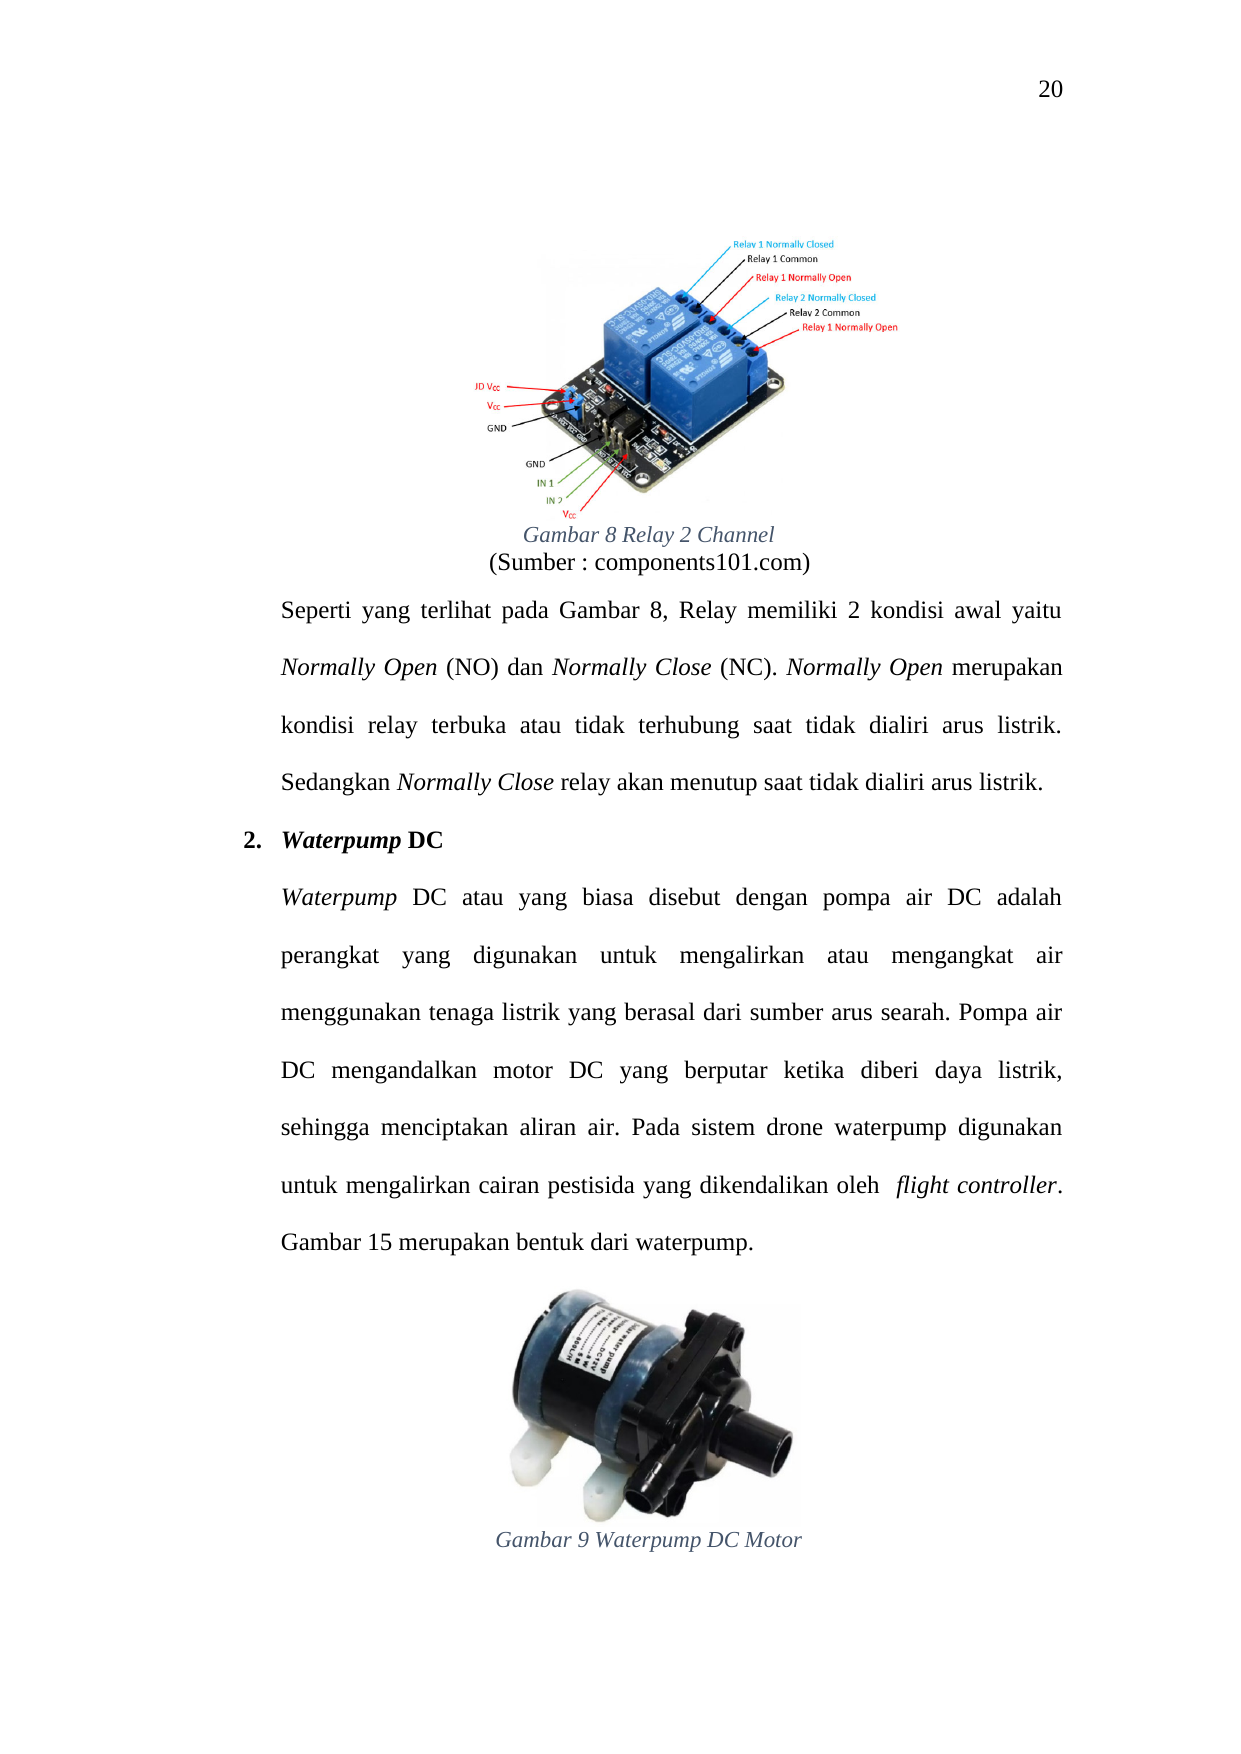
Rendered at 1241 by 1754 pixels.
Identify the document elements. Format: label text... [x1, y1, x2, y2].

text (Sumber : components101.com) [236, 547, 1063, 576]
list Waterpump DC atau yang biasa disebut dengan pompa air DC adalah perangkat yang digunakan untuk mengalirkan atau mengangkat air menggunakan tenaga listrik yang berasal dari sumber arus searah. Pompa air DC mengandalkan motor DC yang berputar ketika diberi daya listrik, sehingga menciptakan aliran air. Pada sistem drone waterpump digunakan untuk mengalirkan cairan pestisida yang dikendalikan oleh flight controller. Gambar 15 merupakan bentuk dari waterpump. [281, 882, 1063, 1256]
list Seperti yang terlihat pada Gambar 8, Relay memiliki 2 kondisi awal yaitu Normally Open (NO) dan Normally Close (NC). Normally Open merupakan kondisi relay terbuka atau tidak terhubung saat tidak dialiri arus listrik. Sedangkan Normally Close relay akan menutup saat tidak dialiri arus listrik. [281, 595, 1063, 796]
picture [498, 1284, 802, 1527]
text Gambar Waterpump DC Motor [236, 1526, 1063, 1552]
list Waterpump DC [243, 825, 1063, 853]
picture [473, 236, 900, 521]
text Gambar Relay 2 Channel [236, 521, 1063, 547]
